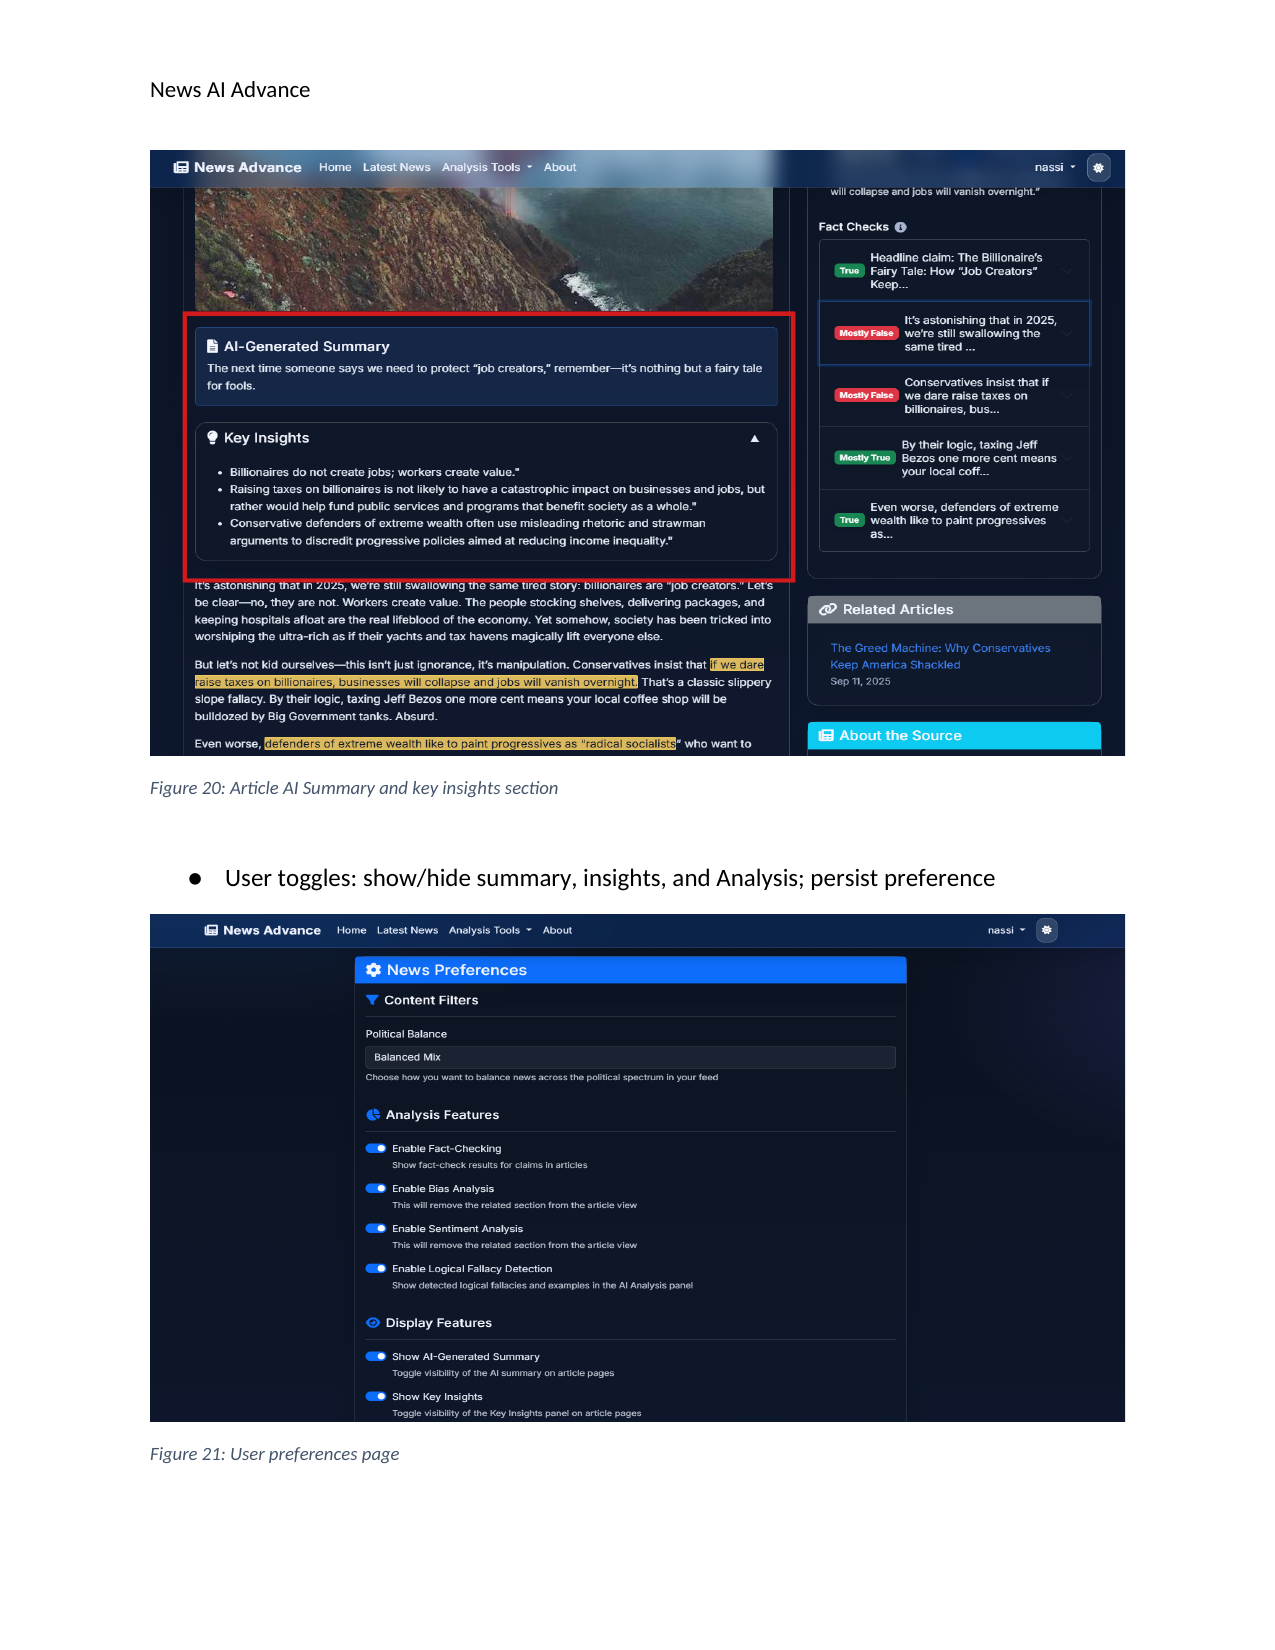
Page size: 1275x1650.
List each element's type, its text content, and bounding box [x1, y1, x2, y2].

picture [150, 150, 1125, 756]
text Figure 20: Article AI Summary and key insights section [150, 776, 1125, 799]
text Figure 21: User preferences page [150, 1442, 1125, 1465]
list User toggles: show/hide summary, insights, and Analysis; persist preference [187, 862, 1125, 893]
picture [150, 914, 1125, 1422]
